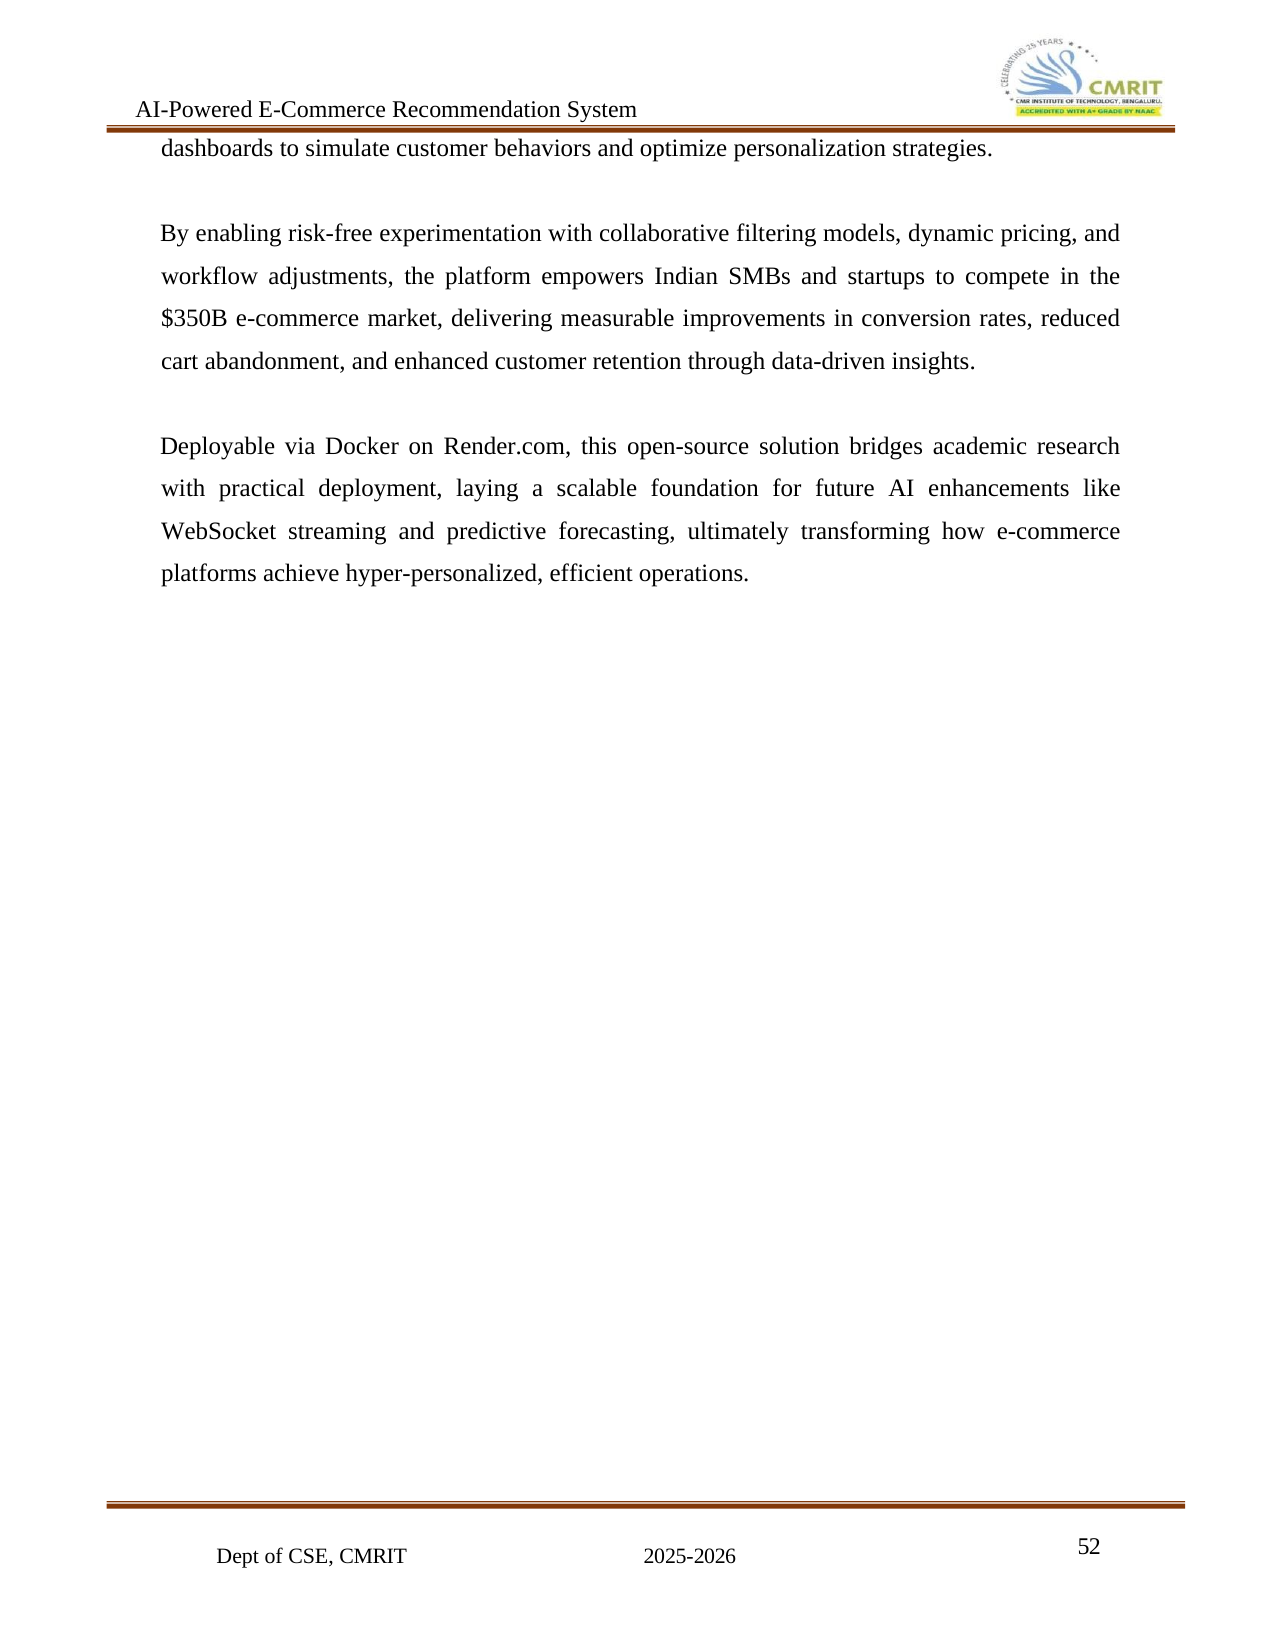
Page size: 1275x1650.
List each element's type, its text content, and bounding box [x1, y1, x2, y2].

text By enabling risk-free experimentation with collaborative filtering models, dynamic pricing, and workflow adjustments, the platform empowers Indian SMBs and startups to compete in the $350B e-commerce market, delivering measurable improvements in conversion rates, reduced cart abandonment, and enhanced customer retention through data-driven insights. [160, 218, 1121, 374]
picture [996, 33, 1166, 120]
text Deployable via Docker on Render.com, this open-source solution bridges academic research with practical deployment, laying a scalable foundation for future AI enhancements like WebSocket streaming and predictive forecasting, ultimately transforming how e-commerce platforms achieve hyper-personalized, efficient operations. [160, 431, 1121, 587]
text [160, 133, 1121, 162]
